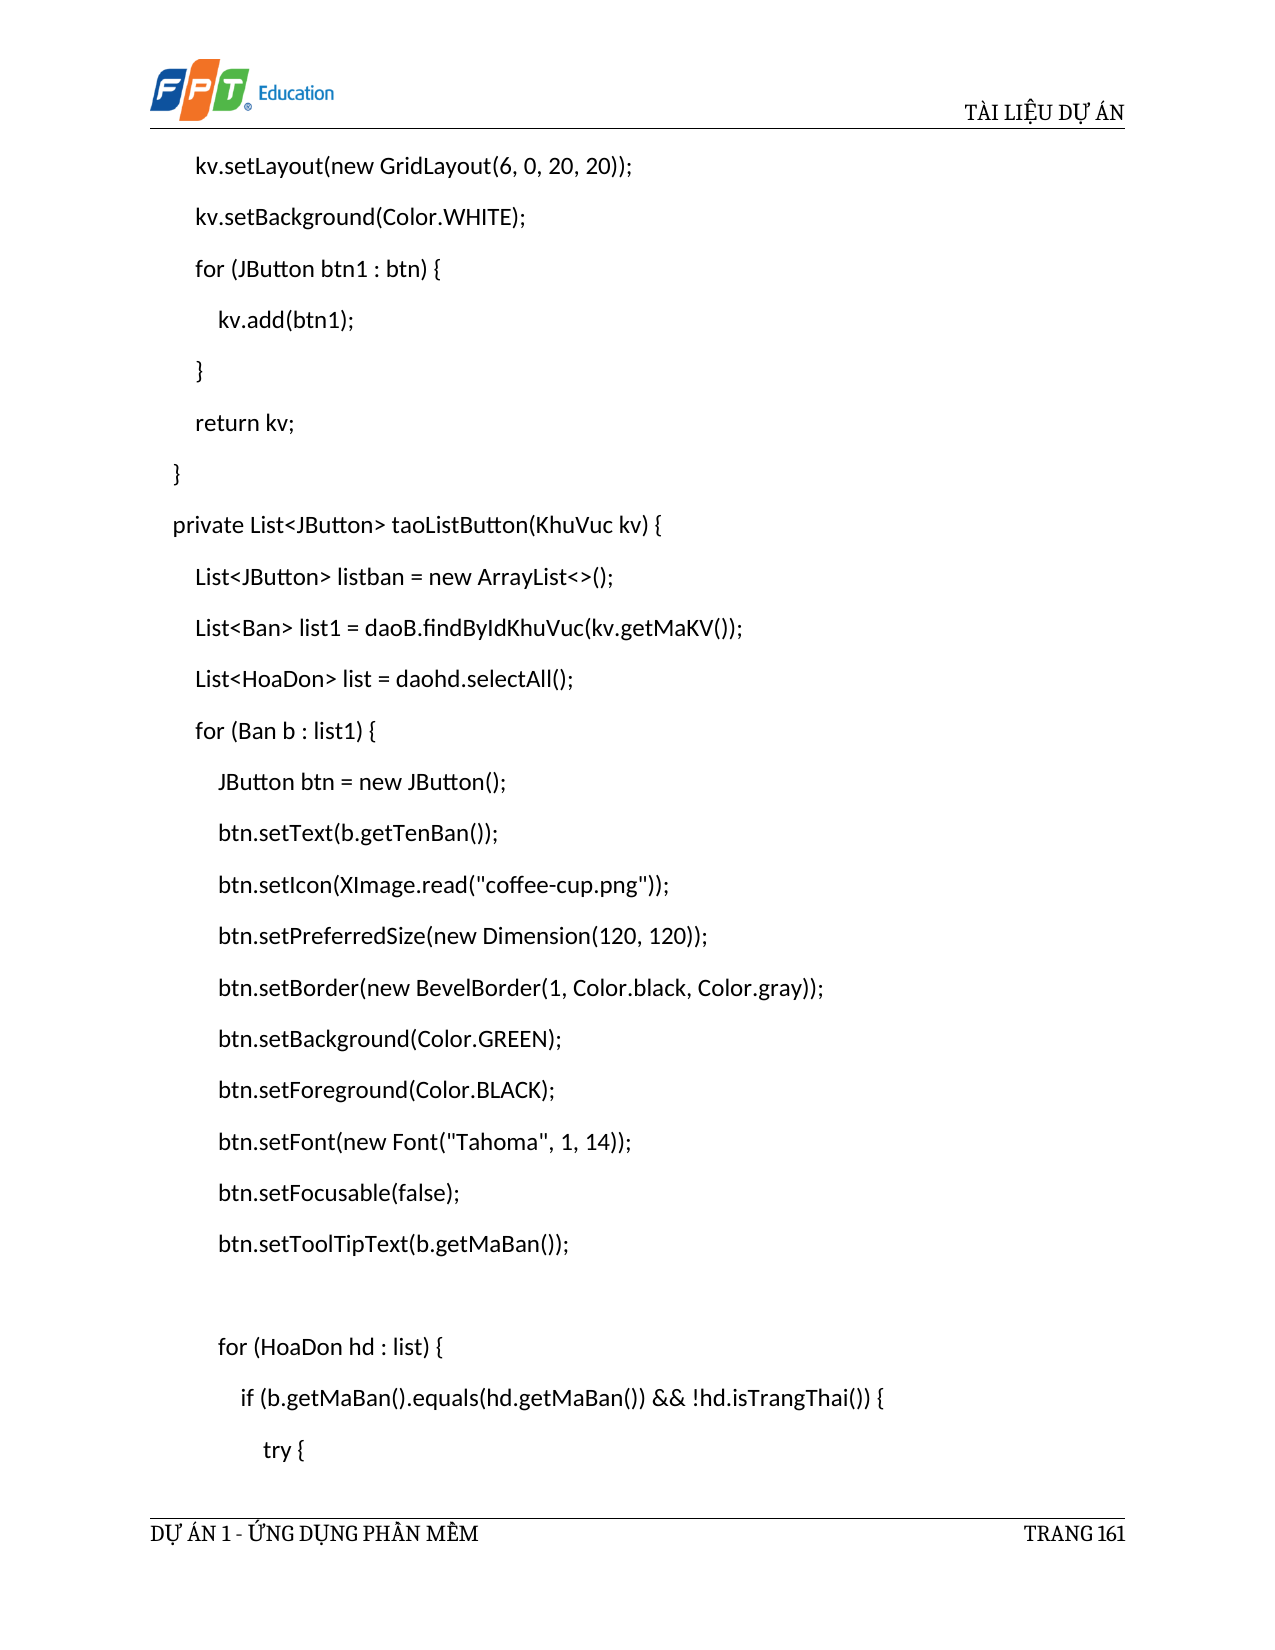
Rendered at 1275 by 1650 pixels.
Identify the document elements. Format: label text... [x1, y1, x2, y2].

text } [150, 458, 1125, 489]
text btn.setPreferredSize(new Dimension(120, 120)); [150, 920, 1125, 951]
text btn.setFont(new Font("Tahoma", 1, 14)); [150, 1126, 1125, 1156]
text try { [150, 1434, 1125, 1464]
text kv.add(btn1); [150, 304, 1125, 334]
text btn.setToolTipText(b.getMaBan()); [150, 1228, 1125, 1259]
text btn.setText(b.getTenBan()); [150, 818, 1125, 848]
text btn.setFocusable(false); [150, 1177, 1125, 1208]
text List<HoaDon> list = daohd.selectAll(); [150, 663, 1125, 694]
text private List<JButton> taoListButton(KhuVuc kv) { [150, 509, 1125, 540]
text kv.setBackground(Color.WHITE); [150, 201, 1125, 232]
text List<JButton> listban = new ArrayList<>(); [150, 561, 1125, 591]
text } [150, 355, 1125, 386]
text for (JButton btn1 : btn) { [150, 253, 1125, 283]
text return kv; [150, 407, 1125, 437]
text kv.setLayout(new GridLayout(6, 0, 20, 20)); [150, 150, 1125, 181]
text btn.setBorder(new BevelBorder(1, Color.black, Color.gray)); [150, 972, 1125, 1002]
text for (Ban b : list1) { [150, 715, 1125, 745]
text btn.setIcon(XImage.read("coffee-cup.png")); [150, 869, 1125, 899]
text if (b.getMaBan().equals(hd.getMaBan()) && !hd.isTrangThai()) { [150, 1382, 1125, 1413]
text btn.setForeground(Color.BLACK); [150, 1074, 1125, 1105]
text btn.setBackground(Color.GREEN); [150, 1023, 1125, 1053]
text List<Ban> list1 = daoB.findByIdKhuVuc(kv.getMaKV()); [150, 612, 1125, 643]
picture [150, 59, 336, 121]
text JButton btn = new JButton(); [150, 766, 1125, 797]
text for (HoaDon hd : list) { [150, 1331, 1125, 1362]
